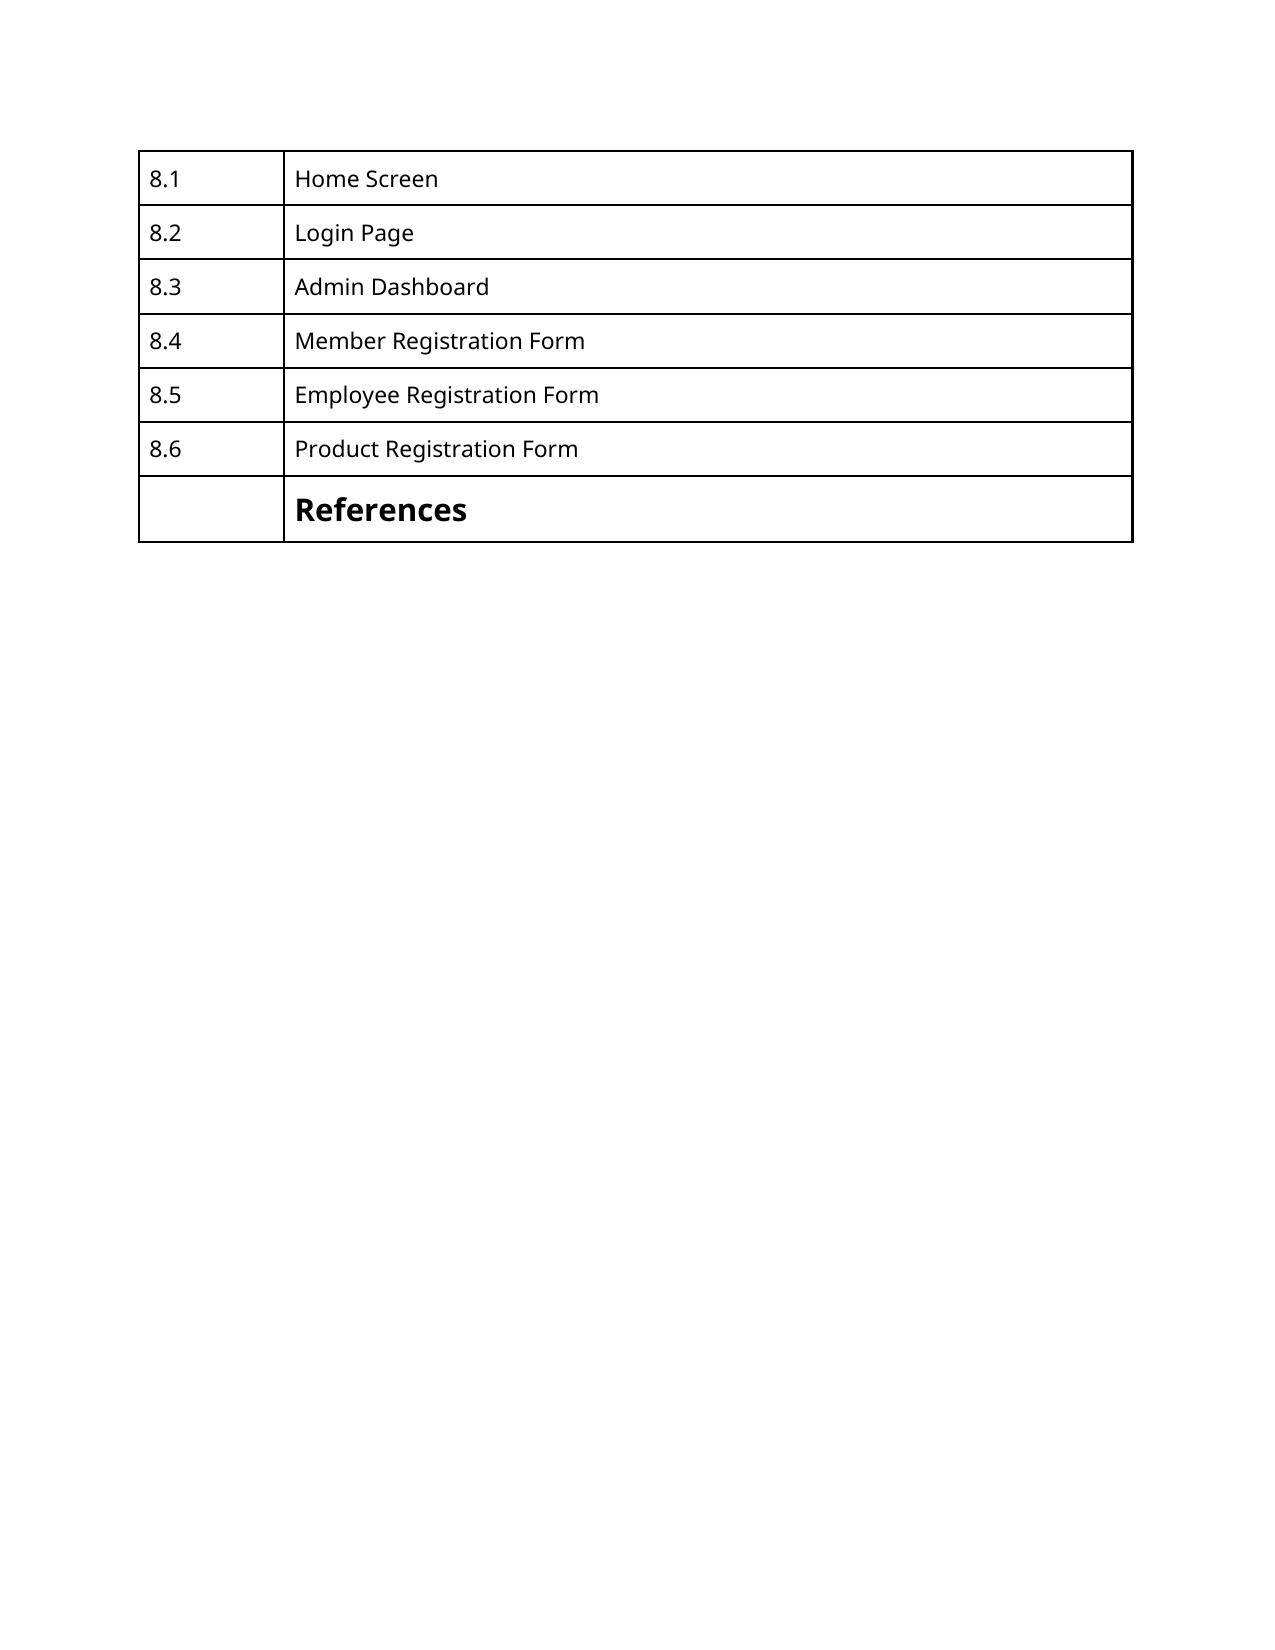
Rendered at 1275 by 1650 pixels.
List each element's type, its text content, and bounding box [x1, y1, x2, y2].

table_cell 8.1 [140, 152, 283, 204]
table_cell 8.4 [140, 315, 283, 367]
table_cell 8.2 [140, 206, 283, 258]
table_cell Admin Dashboard [285, 260, 1131, 312]
table_cell References [285, 477, 1131, 541]
table_cell Product Registration Form [285, 423, 1131, 475]
table_cell 8.6 [140, 423, 283, 475]
table_cell Member Registration Form [285, 315, 1131, 367]
table_cell Employee Registration Form [285, 369, 1131, 421]
table_cell [140, 477, 283, 541]
table_cell Home Screen [285, 152, 1131, 204]
table_cell Login Page [285, 206, 1131, 258]
table_cell 8.3 [140, 260, 283, 312]
table_cell 8.5 [140, 369, 283, 421]
